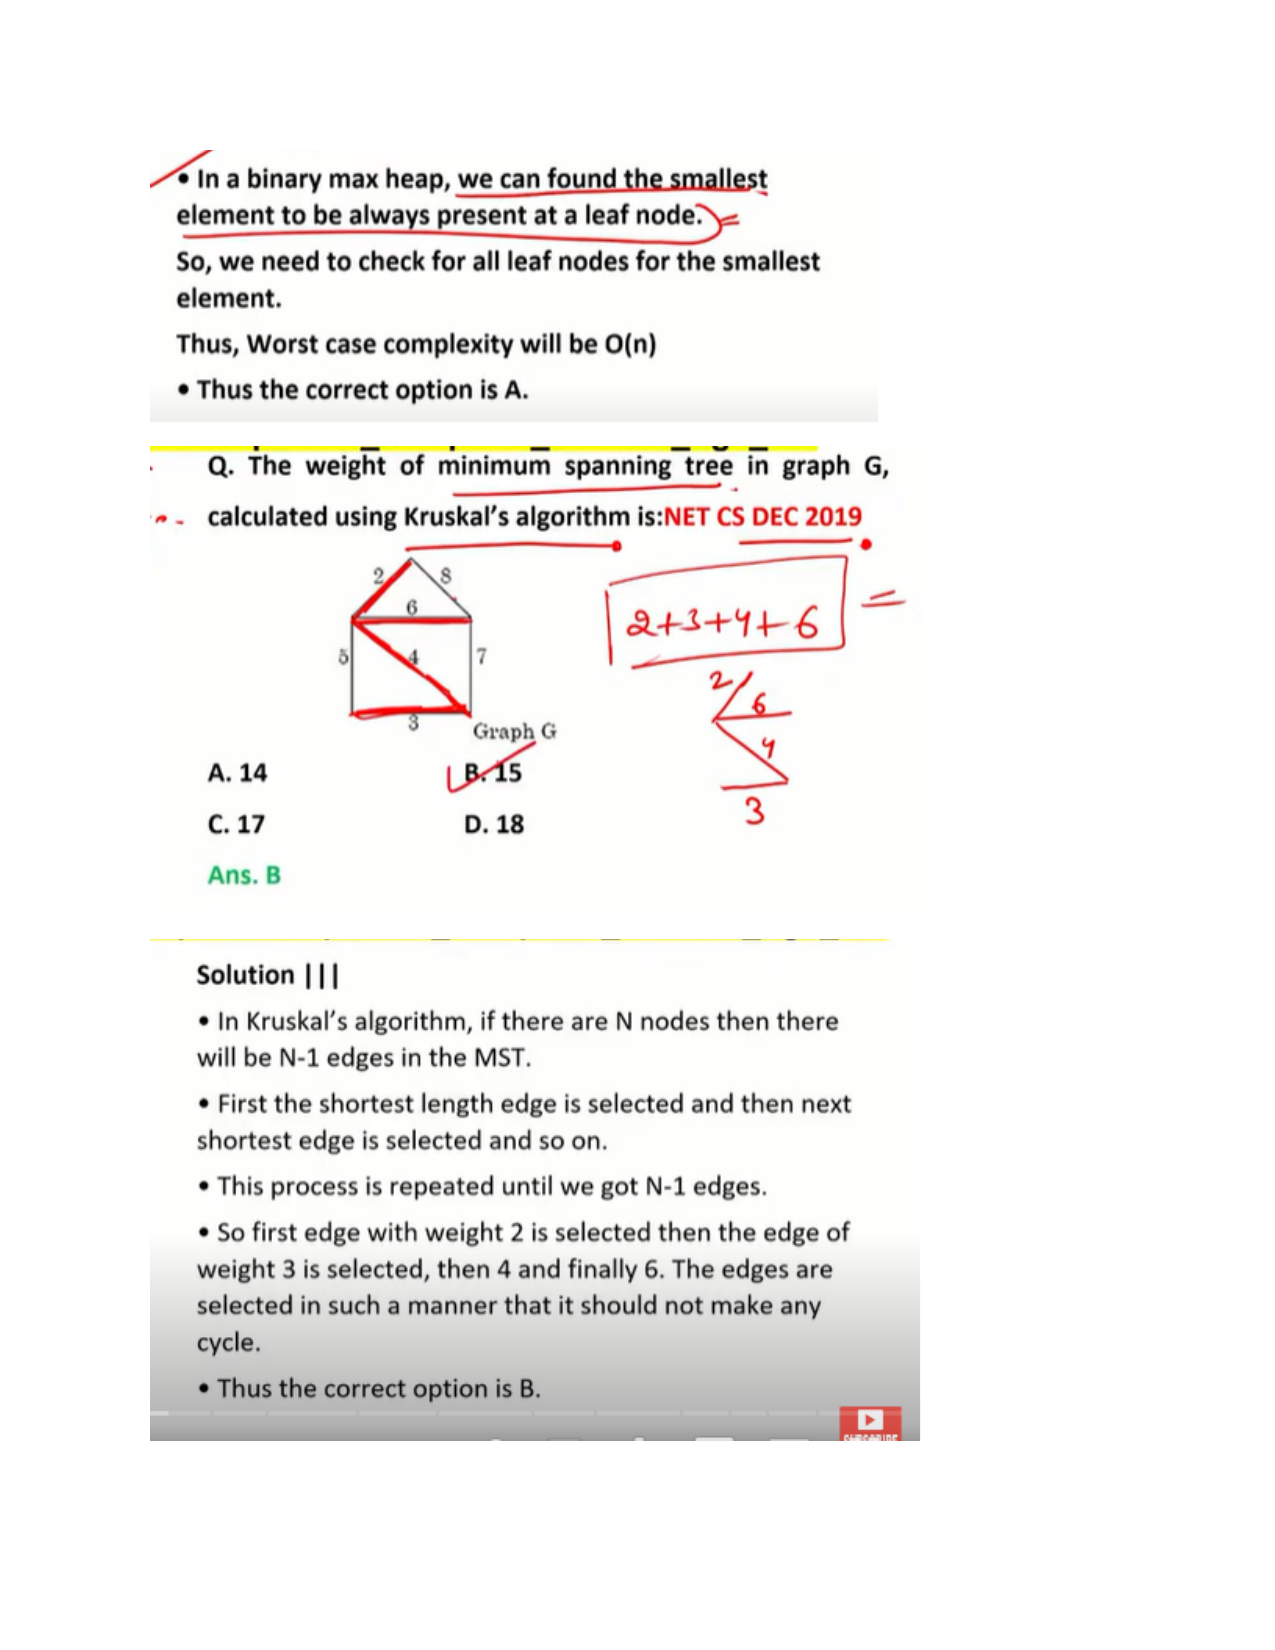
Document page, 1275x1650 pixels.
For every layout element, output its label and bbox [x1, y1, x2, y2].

picture [150, 446, 924, 914]
picture [150, 150, 879, 422]
picture [150, 939, 921, 1441]
